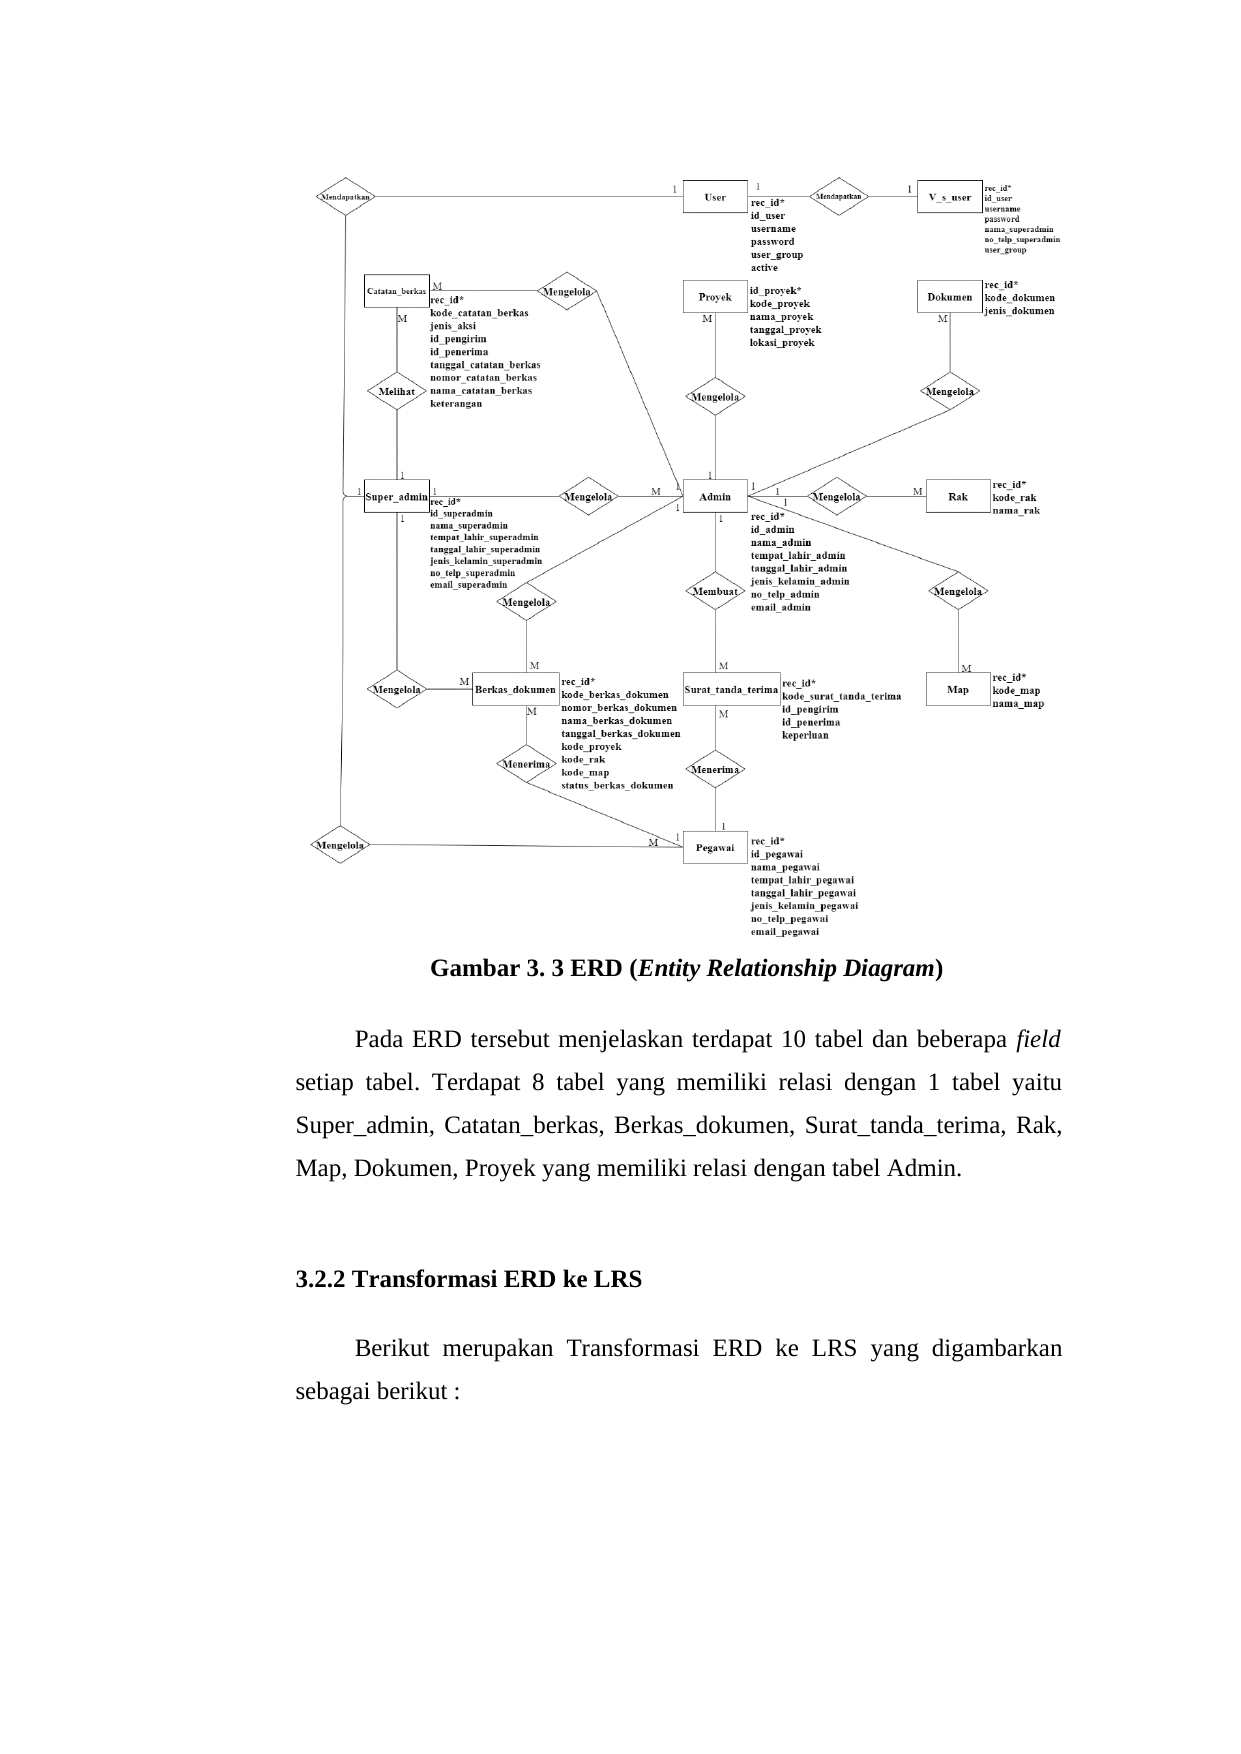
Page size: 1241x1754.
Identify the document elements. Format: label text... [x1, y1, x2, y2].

text Berikut merupakan Transformasi ERD ke LRS yang digambarkan sebagai berikut : [295, 1333, 1063, 1404]
text Pada ERD tersebut menjelaskan terdapat 10 tabel dan beberapa field setiap tabel. Terdapat 8 tabel yang memiliki relasi dengan 1 tabel yaitu Super_admin, Catatan_berkas, Berkas_dokumen, Surat_tanda_terima, Rak, Map, Dokumen, Proyek yang memiliki relasi dengan tabel Admin. [295, 1024, 1063, 1182]
subtitle Transformasi ERD ke LRS [295, 1264, 1063, 1293]
text Gambar 3. 3 ERD (Entity Relationship Diagram) [251, 953, 1063, 1003]
picture [310, 177, 1070, 939]
